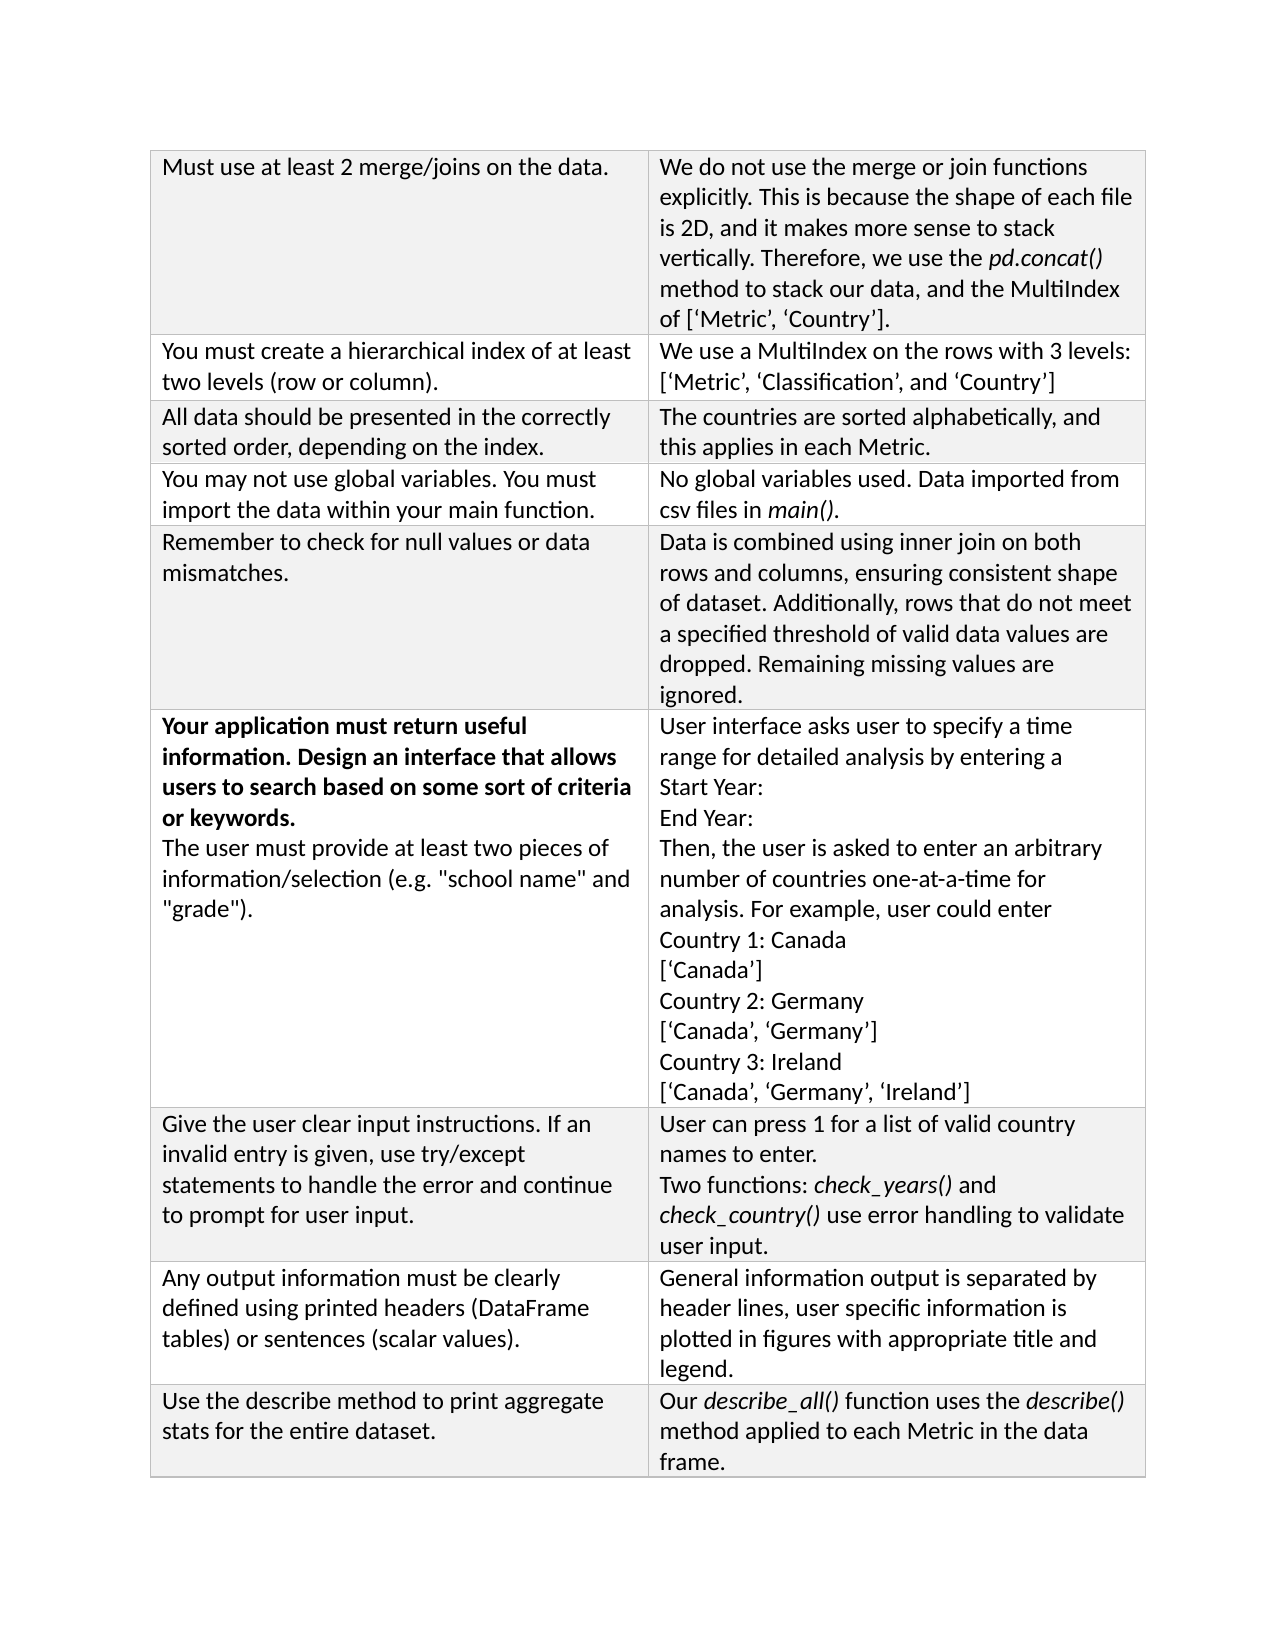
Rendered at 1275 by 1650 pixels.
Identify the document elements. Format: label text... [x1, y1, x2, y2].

table_cell Data is combined using inner join on both rows and columns, ensuring consistent shape of dataset. Additionally, rows that do not meet a specified threshold of valid data values are dropped. Remaining missing values are ignored. [649, 526, 1145, 709]
table_cell Use the describe method to print aggregate stats for the entire dataset. [151, 1385, 648, 1476]
table_cell All data should be presented in the correctly sorted order, depending on the index. [151, 401, 648, 462]
table_cell User interface asks user to specify a time range for detailed analysis by entering a Start Year: End Year: Then, the user is asked to enter an arbitrary number of countries one-at-a-time for analysis. For example, user could enter Country 1: Canada [‘Canada’] Country 2: Germany [‘Canada’, ‘Germany’] Country 3: Ireland [‘Canada’, ‘Germany’, ‘Ireland’] [649, 710, 1145, 1107]
table_cell Your application must return useful information. Design an interface that allows users to search based on some sort of criteria or keywords. The user must provide at least two pieces of information/selection (e.g. "school name" and "grade"). [151, 710, 648, 1107]
table_cell General information output is separated by header lines, user specific information is plotted in figures with appropriate title and legend. [649, 1262, 1145, 1384]
table_cell Our describe_all() function uses the describe() method applied to each Metric in the data frame. [649, 1385, 1145, 1476]
table_cell We do not use the merge or join functions explicitly. This is because the shape of each file is 2D, and it makes more sense to stack vertically. Therefore, we use the pd.concat() method to stack our data, and the MultiIndex of [‘Metric’, ‘Country’]. [649, 151, 1145, 334]
table_cell You must create a hierarchical index of at least two levels (row or column). [151, 335, 648, 400]
table_cell Any output information must be clearly defined using printed headers (DataFrame tables) or sentences (scalar values). [151, 1262, 648, 1384]
table_cell The countries are sorted alphabetically, and this applies in each Metric. [649, 401, 1145, 462]
table_cell Remember to check for null values or data mismatches. [151, 526, 648, 709]
table_cell We use a MultiIndex on the rows with 3 levels: [‘Metric’, ‘Classification’, and ‘Country’] [649, 335, 1145, 400]
table_cell You may not use global variables. You must import the data within your main function. [151, 464, 648, 525]
table_cell Must use at least 2 merge/joins on the data. [151, 151, 648, 334]
table_cell User can press 1 for a list of valid country names to enter. Two functions: check_years() and check_country() use error handling to validate user input. [649, 1108, 1145, 1261]
table_cell Give the user clear input instructions. If an invalid entry is given, use try/except statements to handle the error and continue to prompt for user input. [151, 1108, 648, 1261]
table_cell No global variables used. Data imported from csv files in main(). [649, 464, 1145, 525]
